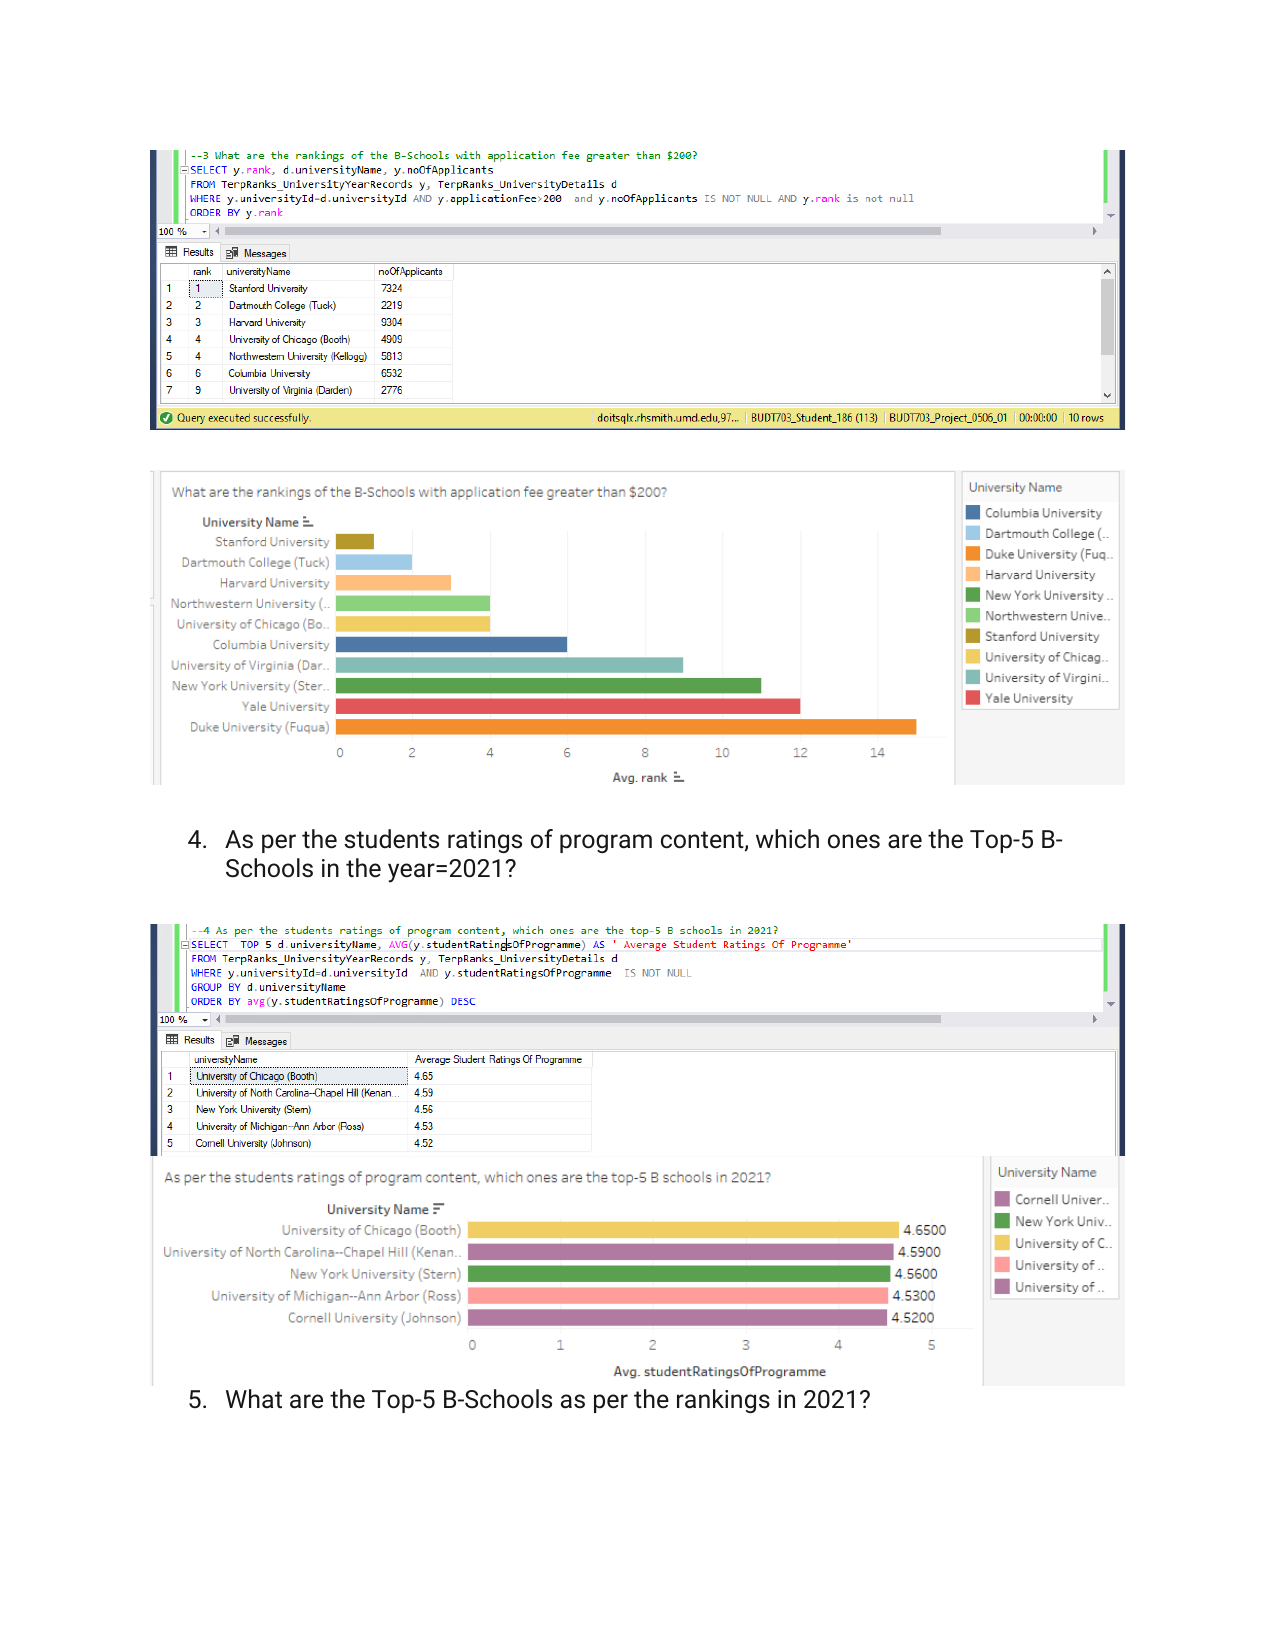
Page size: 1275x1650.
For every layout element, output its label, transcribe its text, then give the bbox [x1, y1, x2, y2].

picture [150, 150, 1125, 430]
picture [150, 470, 1125, 785]
picture [150, 924, 1125, 1386]
list As per the students ratings of program content, which ones are the Top-5 B-Schools in the year=2021? [187, 825, 1125, 884]
list What are the Top-5 B-Schools as per the rankings in 2021? [187, 1386, 1125, 1414]
